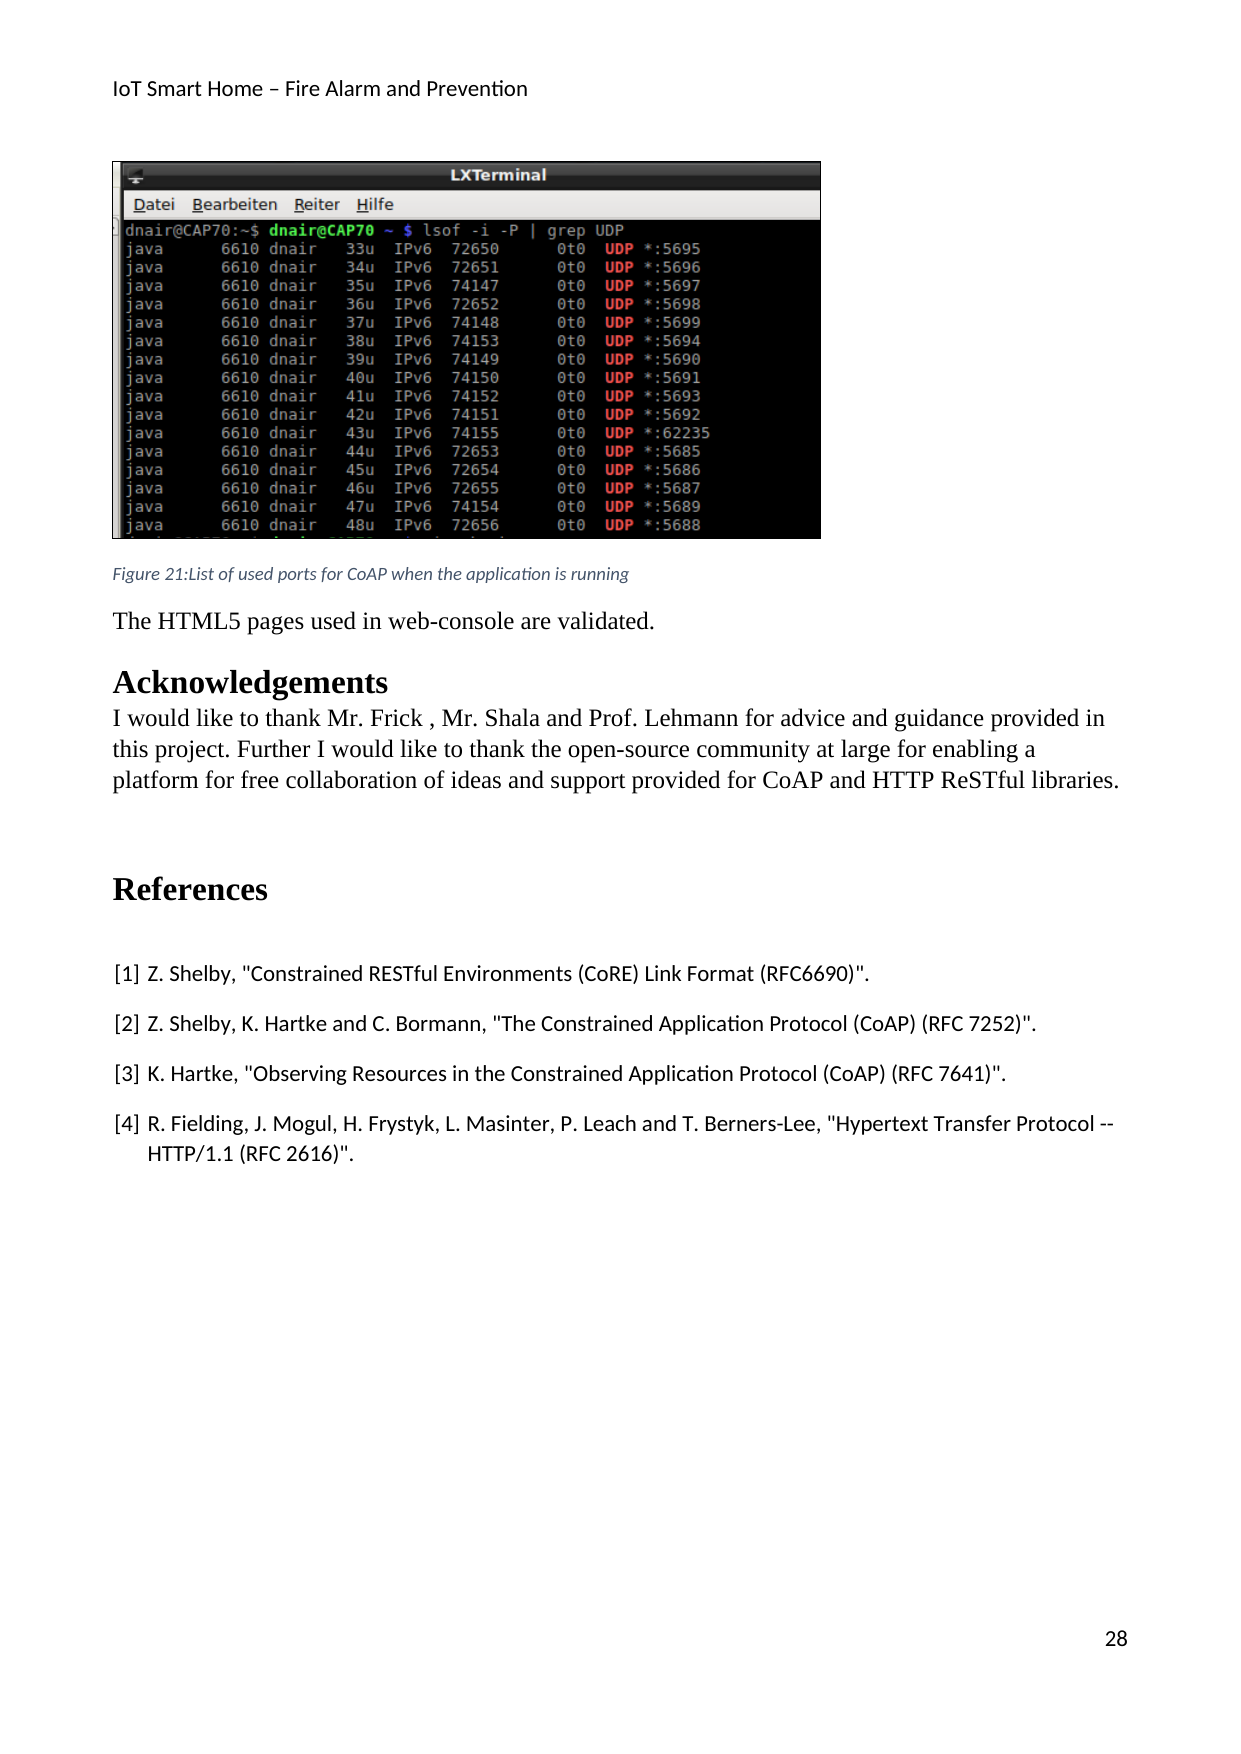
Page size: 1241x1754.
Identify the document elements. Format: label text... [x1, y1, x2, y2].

text The HTML5 pages used in web-console are validated. [112, 606, 1128, 635]
text I would like to thank Mr. Frick , Mr. Shala and Prof. Lehmann for advice and guidance provided in this project. Further I would like to thank the open-source community at large for enabling a platform for free collaboration of ideas and support provided for CoAP and HTTP ReSTful libraries. [112, 703, 1128, 794]
picture [113, 162, 820, 538]
subtitle Acknowledgements [112, 662, 1128, 701]
